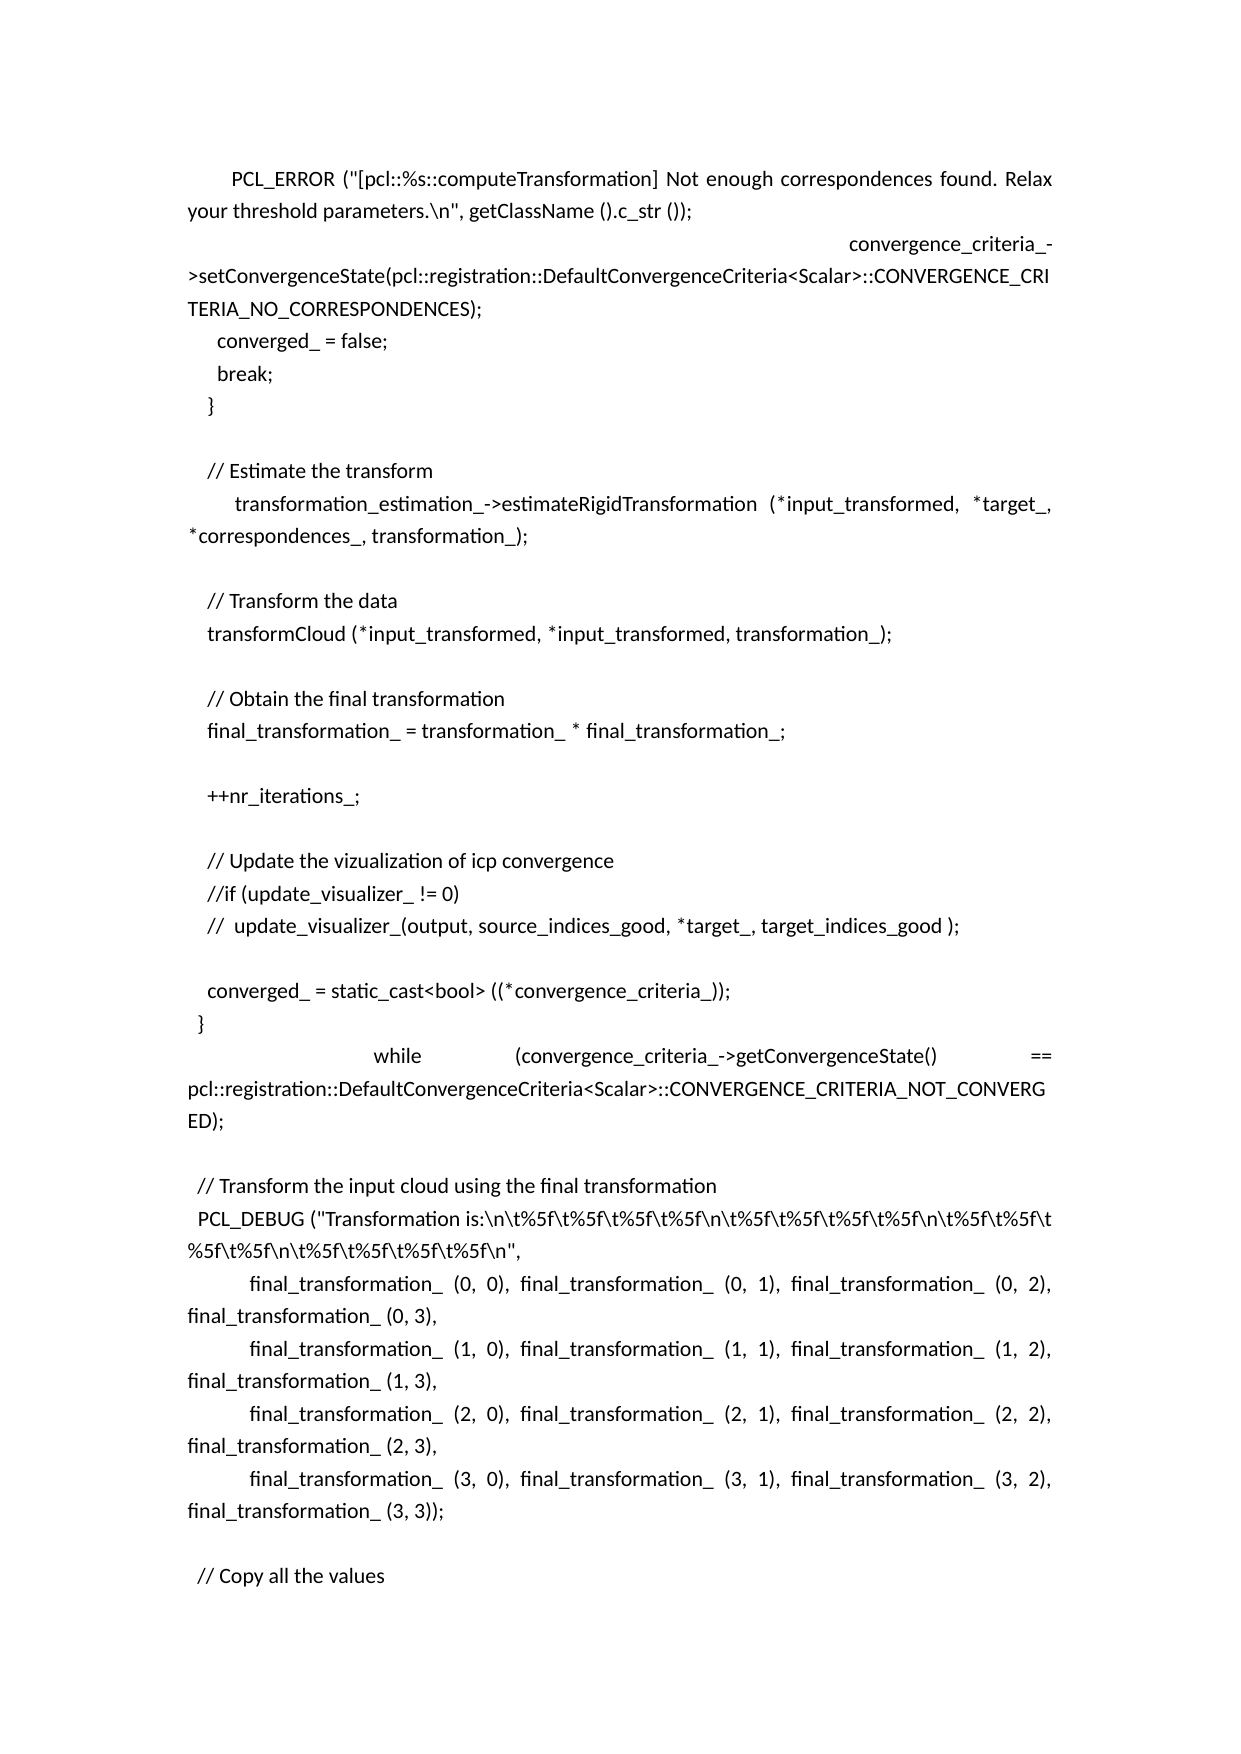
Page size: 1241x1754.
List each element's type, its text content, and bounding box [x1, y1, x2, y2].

list // Transform the data [187, 584, 1053, 617]
list converged_ = static_cast<bool> ((*convergence_criteria_)); [187, 974, 1053, 1007]
list final_transformation_ (0, 0), final_transformation_ (0, 1), final_transformation_ (0, 2), final_transformation_ (0, 3), [187, 1267, 1053, 1332]
list while (convergence_criteria_->getConvergenceState() == pcl::registration::DefaultConvergenceCriteria<Scalar>::CONVERGENCE_CRITERIA_NOT_CONVERGED); [187, 1039, 1053, 1137]
list // update_visualizer_(output, source_indices_good, *target_, target_indices_good ); [187, 909, 1053, 942]
list // Transform the input cloud using the final transformation [187, 1169, 1053, 1202]
list converged_ = false; [187, 324, 1053, 357]
list final_transformation_ (1, 0), final_transformation_ (1, 1), final_transformation_ (1, 2), final_transformation_ (1, 3), [187, 1332, 1053, 1397]
list // Copy all the values [187, 1559, 1053, 1592]
list final_transformation_ = transformation_ * final_transformation_; [187, 714, 1053, 747]
list final_transformation_ (3, 0), final_transformation_ (3, 1), final_transformation_ (3, 2), final_transformation_ (3, 3)); [187, 1462, 1053, 1527]
list // Update the vizualization of icp convergence [187, 844, 1053, 877]
list break; [187, 357, 1053, 389]
list } [187, 1007, 1053, 1039]
list PCL_ERROR ("[pcl::%s::computeTransformation] Not enough correspondences found. Relax your threshold parameters.\n", getClassName ().c_str ()); [187, 162, 1053, 227]
list //if (update_visualizer_ != 0) [187, 877, 1053, 909]
list // Estimate the transform [187, 454, 1053, 487]
list convergence_criteria_->setConvergenceState(pcl::registration::DefaultConvergenceCriteria<Scalar>::CONVERGENCE_CRITERIA_NO_CORRESPONDENCES); [187, 227, 1053, 324]
list // Obtain the final transformation [187, 682, 1053, 714]
list final_transformation_ (2, 0), final_transformation_ (2, 1), final_transformation_ (2, 2), final_transformation_ (2, 3), [187, 1397, 1053, 1462]
list ++nr_iterations_; [187, 779, 1053, 812]
list transformation_estimation_->estimateRigidTransformation (*input_transformed, *target_, *correspondences_, transformation_); [187, 487, 1053, 552]
list } [187, 389, 1053, 422]
list transformCloud (*input_transformed, *input_transformed, transformation_); [187, 617, 1053, 649]
list PCL_DEBUG ("Transformation is:\n\t%5f\t%5f\t%5f\t%5f\n\t%5f\t%5f\t%5f\t%5f\n\t%5f\t%5f\t%5f\t%5f\n\t%5f\t%5f\t%5f\t%5f\n", [187, 1202, 1053, 1267]
